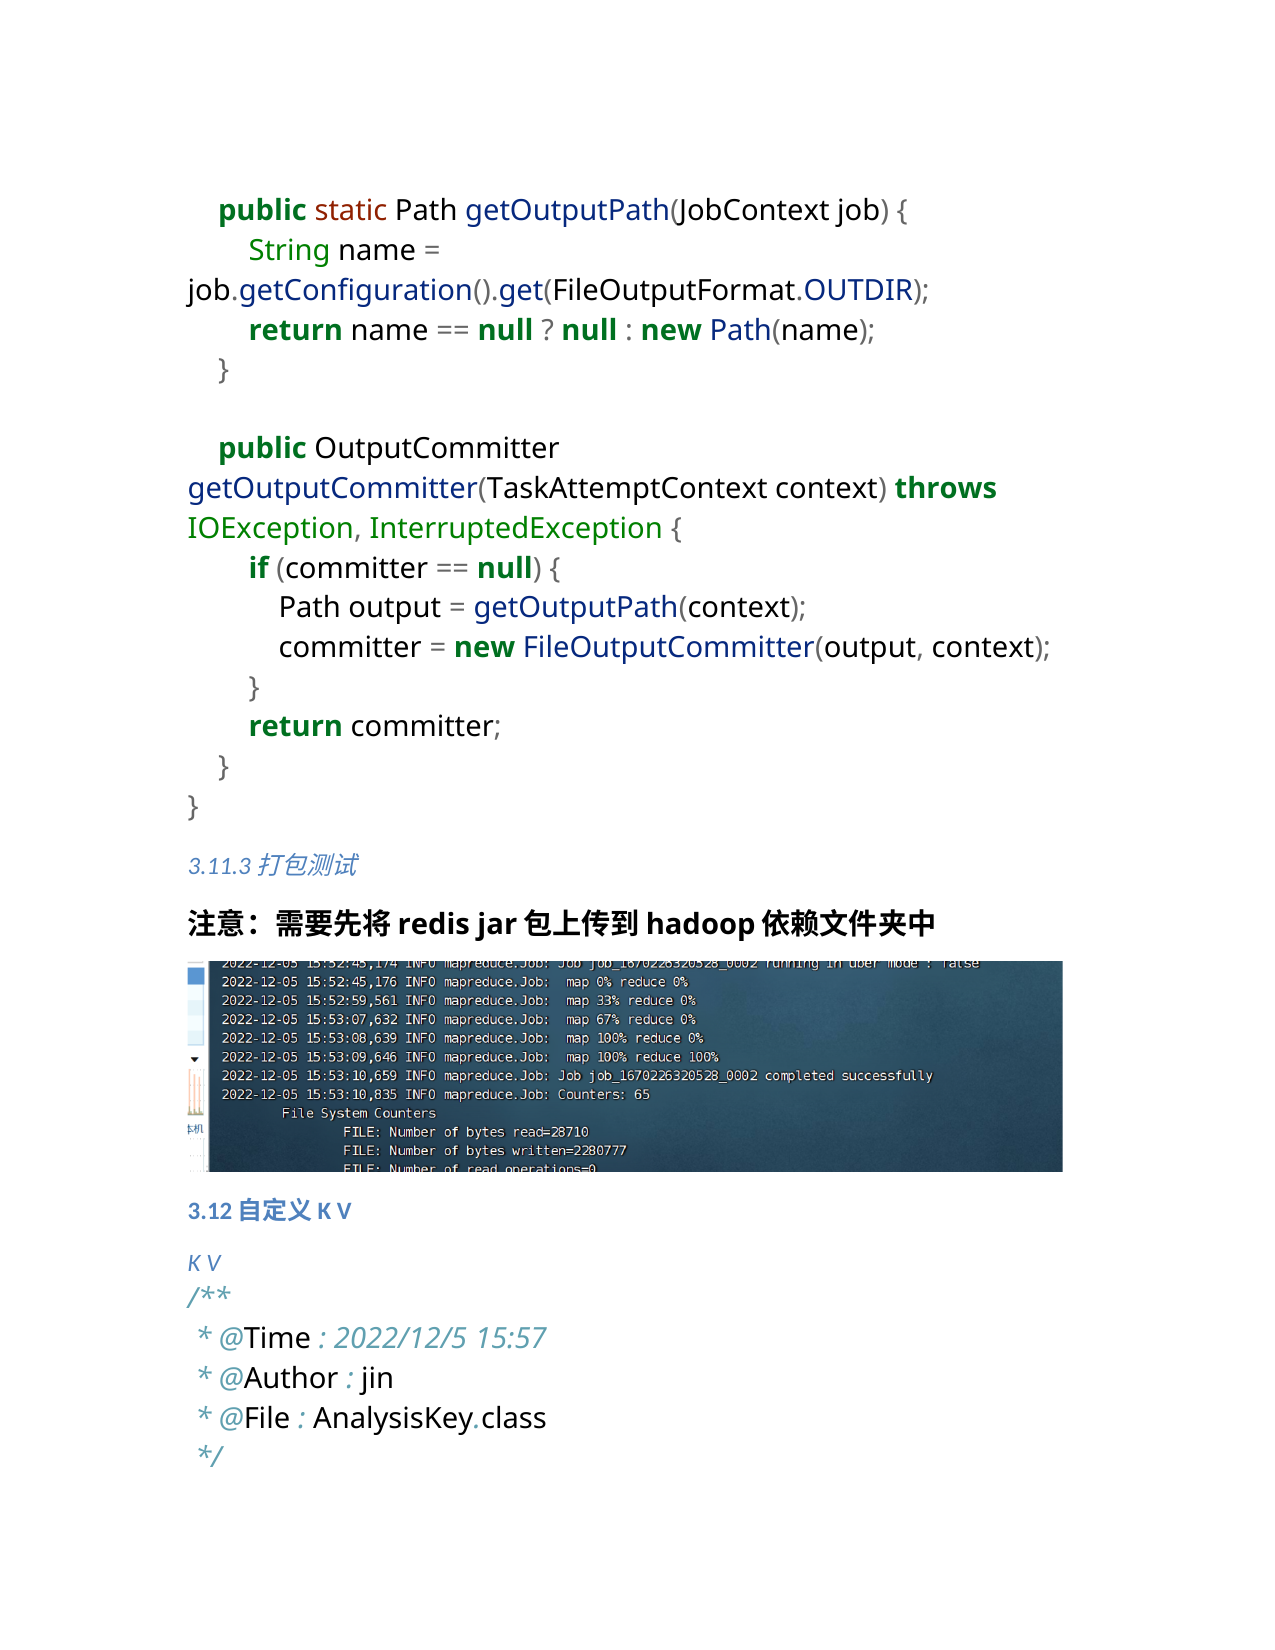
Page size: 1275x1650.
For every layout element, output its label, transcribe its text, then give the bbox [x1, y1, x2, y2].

subtitle 3.12自定义K V [187, 1192, 1087, 1226]
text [187, 1278, 1087, 1476]
subtitle 3.11.3打包测试 [187, 846, 1087, 882]
picture [187, 961, 1063, 1172]
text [187, 150, 1087, 825]
subtitle K V [187, 1247, 1087, 1278]
text 注意：需要先将redis jar包上传到hadoop依赖文件夹中 [187, 901, 1087, 943]
